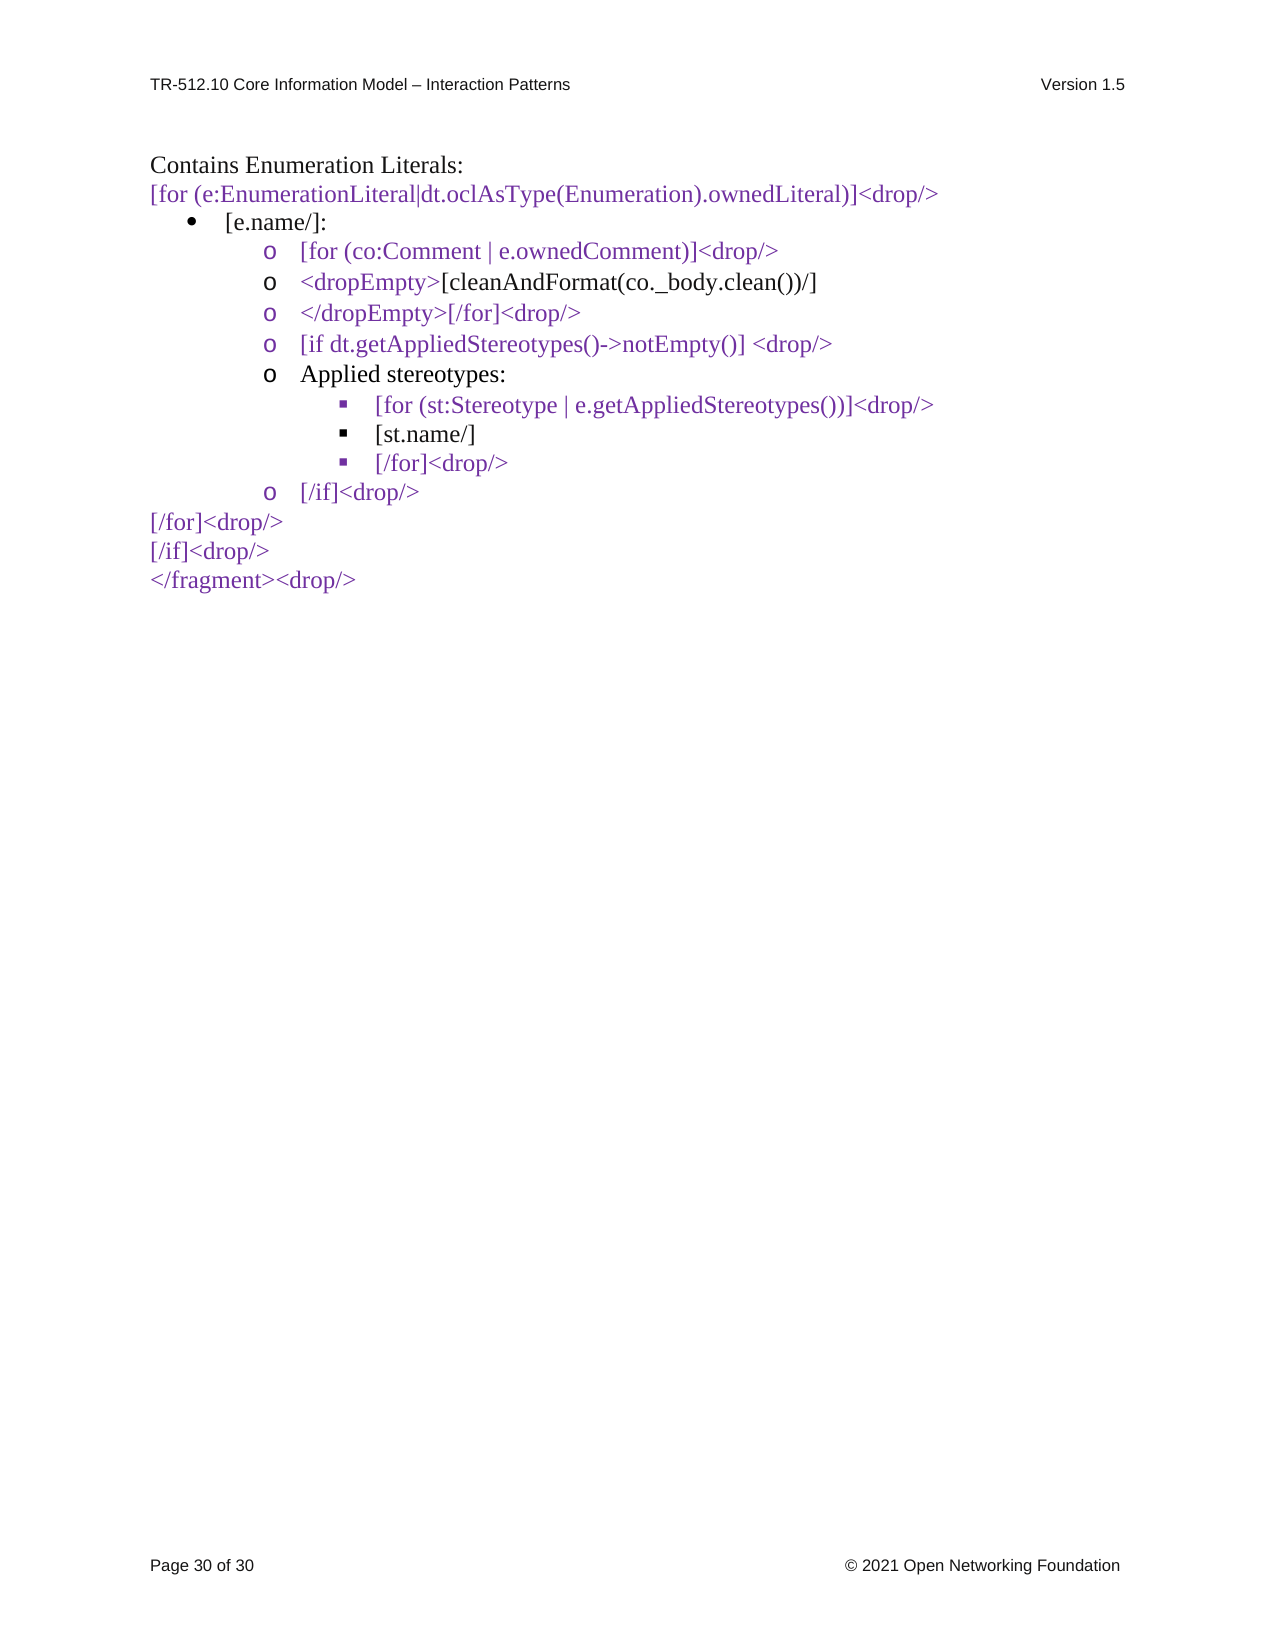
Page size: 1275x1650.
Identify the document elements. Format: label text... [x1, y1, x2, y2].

list <dropEmpty>[cleanAndFormat(co._body.clean())/] [262, 267, 1125, 298]
list [/if]<drop/> [262, 477, 1125, 507]
list [e.name/]: [187, 207, 1125, 236]
list [st.name/] [337, 419, 1125, 448]
text [/if]<drop/> [150, 536, 1125, 565]
list [for (co:Comment | e.ownedComment)]<drop/> [262, 236, 1125, 267]
text Contains Enumeration Literals: [150, 150, 1125, 179]
text [/for]<drop/> [150, 507, 1125, 536]
list [for (st:Stereotype | e.getAppliedStereotypes())]<drop/> [337, 390, 1125, 419]
text [for (e:EnumerationLiteral|dt.oclAsType(Enumeration).ownedLiteral)]<drop/> [150, 179, 1125, 207]
list [if dt.getAppliedStereotypes()->notEmpty()] <drop/> [262, 329, 1125, 359]
text </fragment><drop/> [150, 565, 1125, 594]
list [/for]<drop/> [337, 448, 1125, 477]
list </dropEmpty>[/for]<drop/> [262, 298, 1125, 329]
list Applied stereotypes: [262, 359, 1125, 390]
